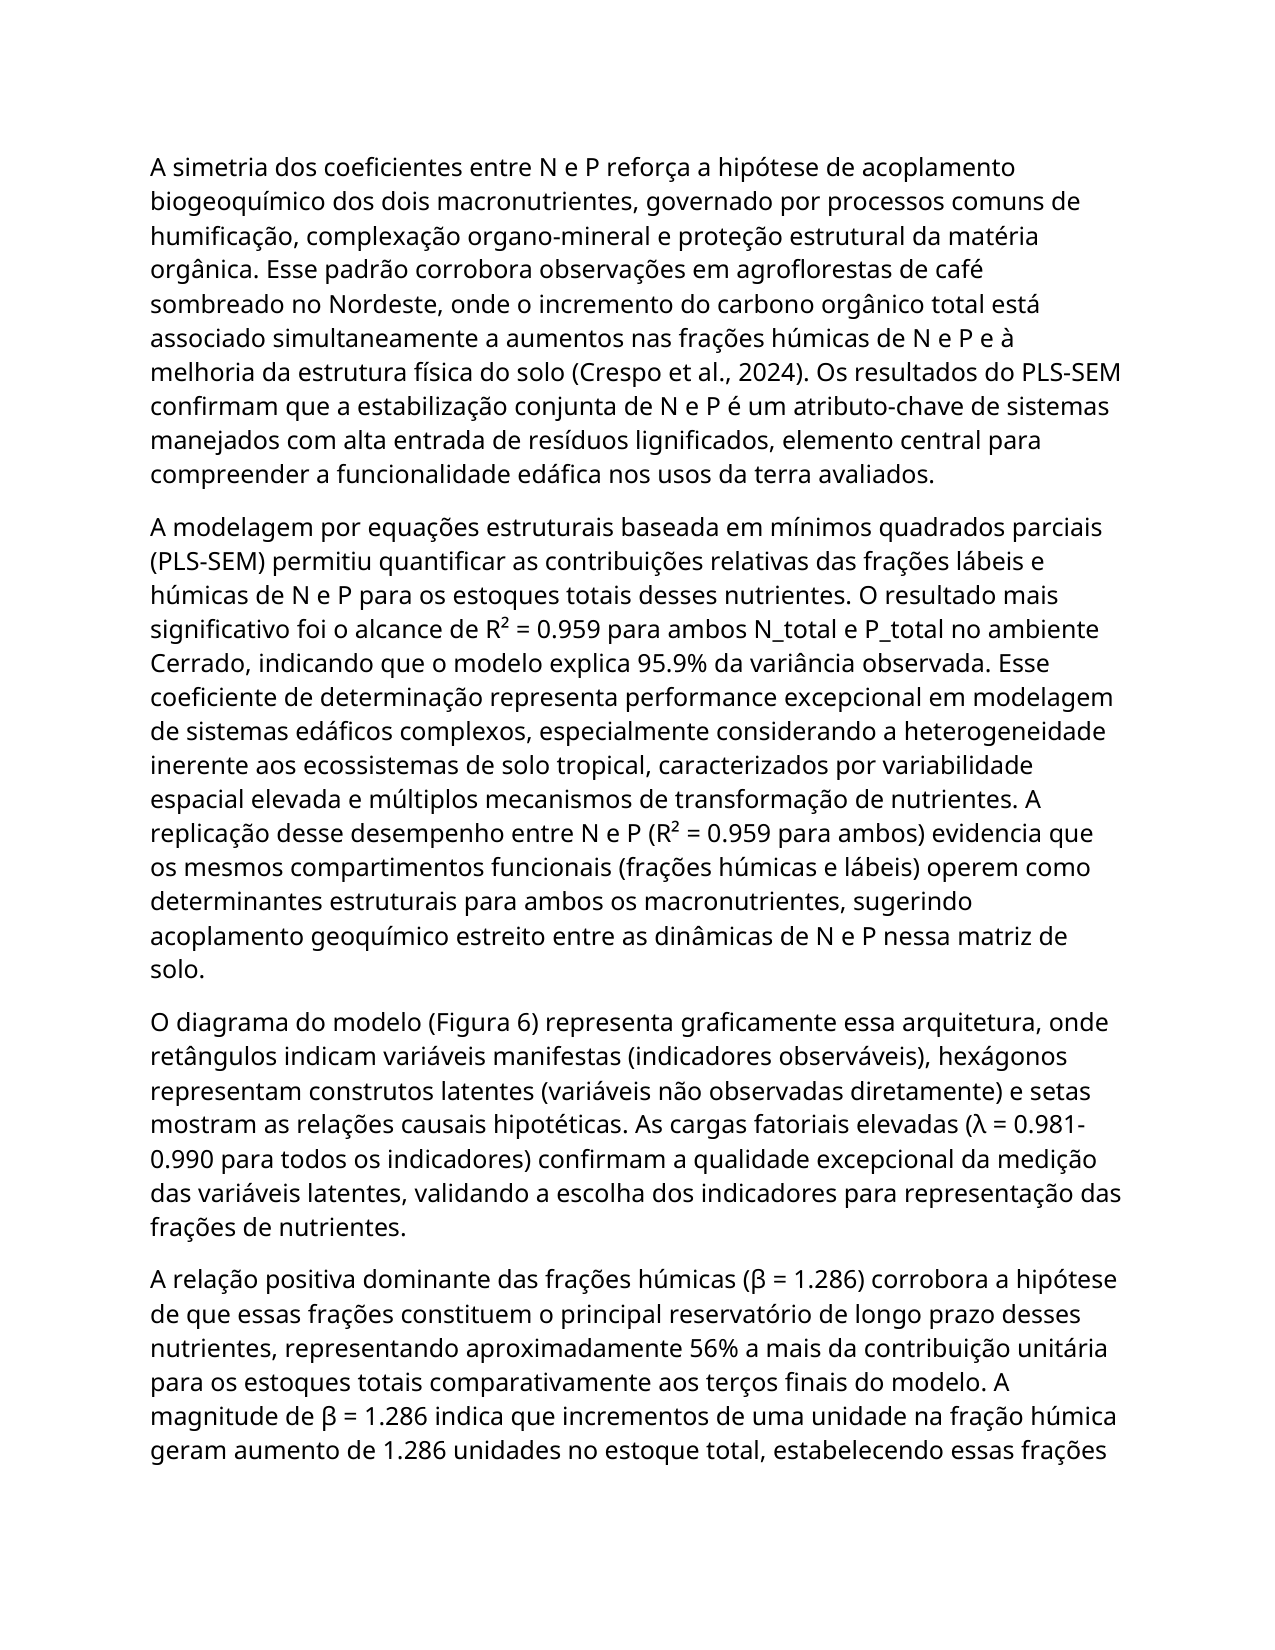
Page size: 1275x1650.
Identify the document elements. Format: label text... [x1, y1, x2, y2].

text A simetria dos coeficientes entre N e P reforça a hipótese de acoplamento biogeoquímico dos dois macronutrientes, governado por processos comuns de humificação, complexação organo-mineral e proteção estrutural da matéria orgânica. Esse padrão corrobora observações em agroflorestas de café sombreado no Nordeste, onde o incremento do carbono orgânico total está associado simultaneamente a aumentos nas frações húmicas de N e P e à melhoria da estrutura física do solo (Crespo et al., 2024). Os resultados do PLS-SEM confirmam que a estabilização conjunta de N e P é um atributo-chave de sistemas manejados com alta entrada de resíduos lignificados, elemento central para compreender a funcionalidade edáfica nos usos da terra avaliados. [150, 150, 1125, 491]
text A modelagem por equações estruturais baseada em mínimos quadrados parciais (PLS-SEM) permitiu quantificar as contribuições relativas das frações lábeis e húmicas de N e P para os estoques totais desses nutrientes. O resultado mais significativo foi o alcance de R² = 0.959 para ambos N_total e P_total no ambiente Cerrado, indicando que o modelo explica 95.9% da variância observada. Esse coeficiente de determinação representa performance excepcional em modelagem de sistemas edáficos complexos, especialmente considerando a heterogeneidade inerente aos ecossistemas de solo tropical, caracterizados por variabilidade espacial elevada e múltiplos mecanismos de transformação de nutrientes. A replicação desse desempenho entre N e P (R² = 0.959 para ambos) evidencia que os mesmos compartimentos funcionais (frações húmicas e lábeis) operem como determinantes estruturais para ambos os macronutrientes, sugerindo acoplamento geoquímico estreito entre as dinâmicas de N e P nessa matriz de solo. [150, 509, 1125, 986]
text O diagrama do modelo (Figura 6) representa graficamente essa arquitetura, onde retângulos indicam variáveis manifestas (indicadores observáveis), hexágonos representam construtos latentes (variáveis não observadas diretamente) e setas mostram as relações causais hipotéticas. As cargas fatoriais elevadas (λ = 0.981-0.990 para todos os indicadores) confirmam a qualidade excepcional da medição das variáveis latentes, validando a escolha dos indicadores para representação das frações de nutrientes. [150, 1005, 1125, 1243]
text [150, 1262, 1125, 1467]
